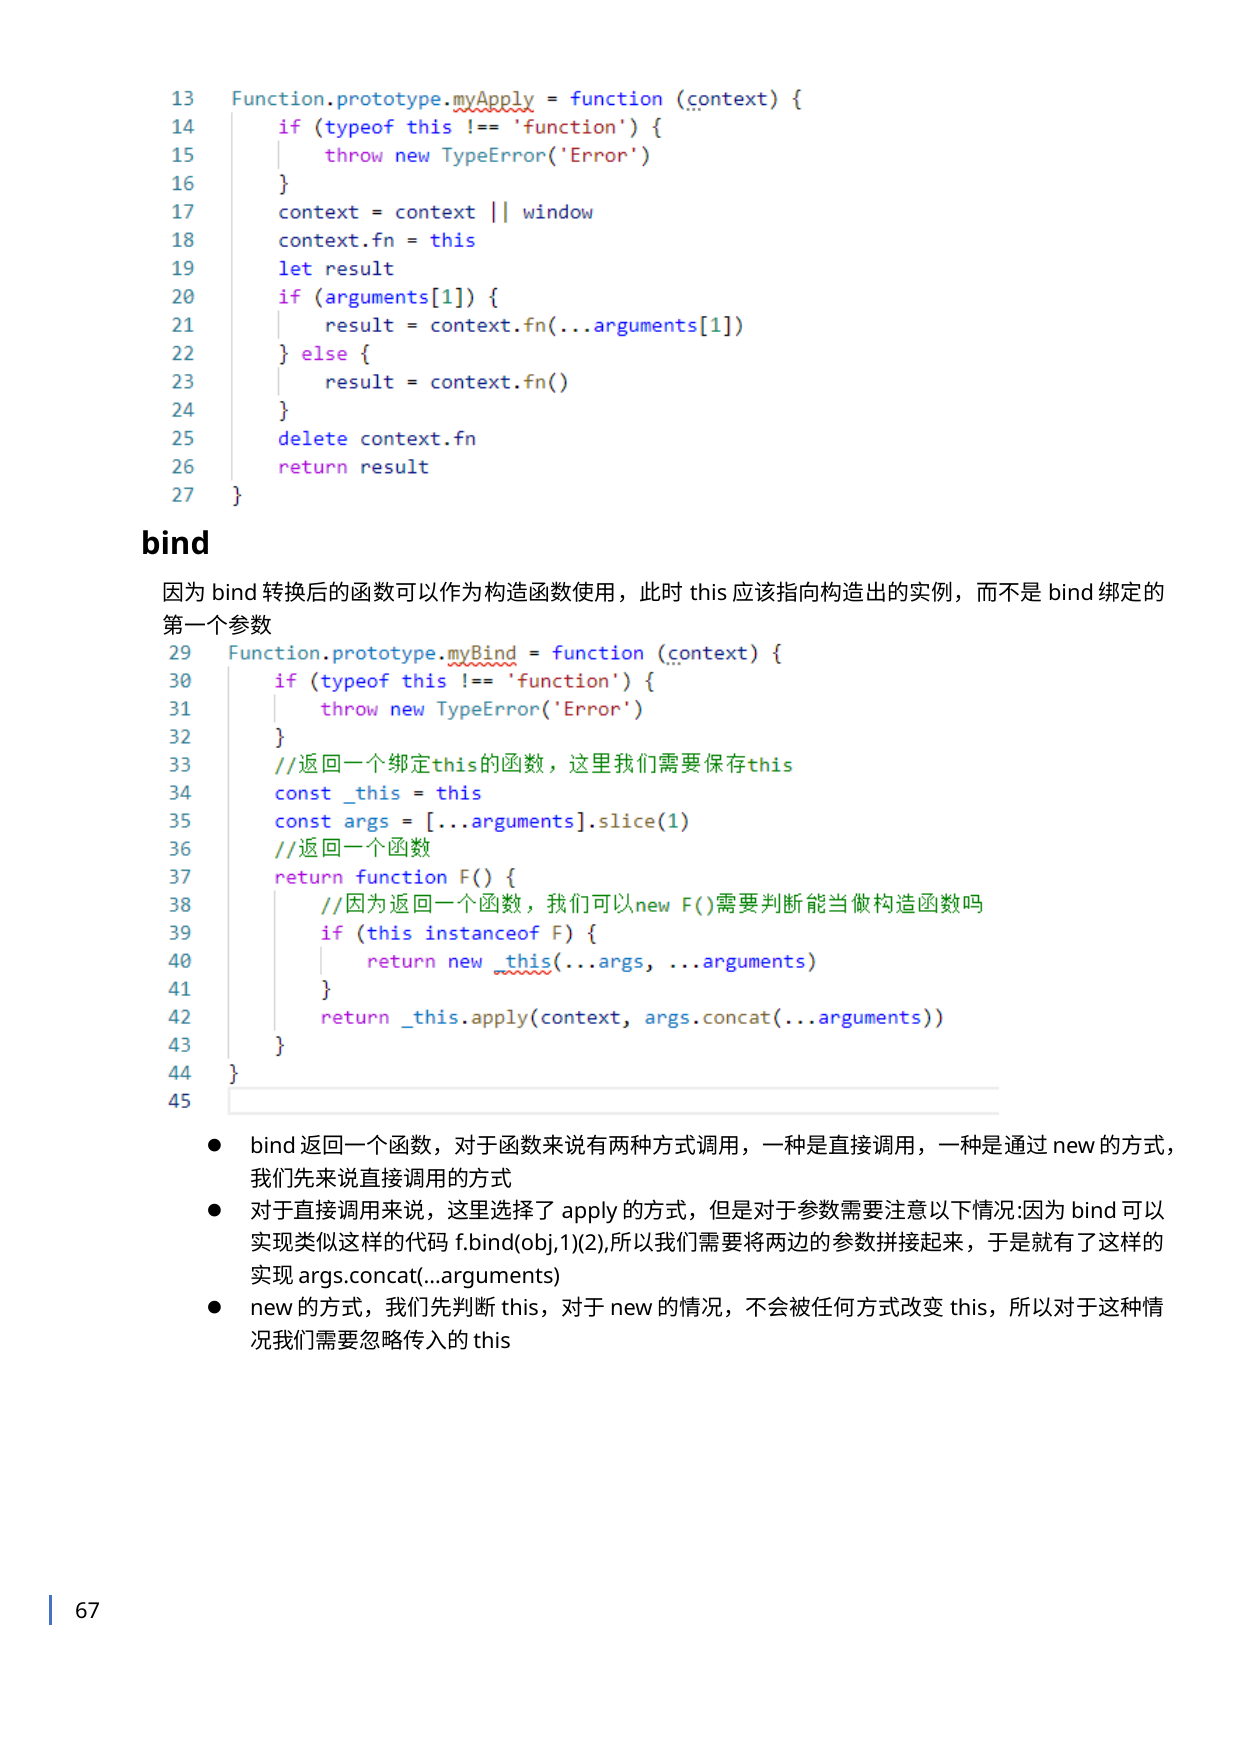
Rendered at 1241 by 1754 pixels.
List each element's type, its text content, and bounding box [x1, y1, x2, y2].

text bind [141, 510, 1165, 575]
list bind返回一个函数，对于函数来说有两种方式调用，一种是直接调用，一种是通过new的方式，我们先来说直接调用的方式 [206, 1128, 1165, 1193]
list new的方式，我们先判断this，对于new的情况，不会被任何方式改变this，所以对于这种情况我们需要忽略传入的this [206, 1290, 1165, 1355]
text 因为bind转换后的函数可以作为构造函数使用，此时this应该指向构造出的实例，而不是bind绑定的第一个参数 [162, 575, 1165, 640]
picture [162, 640, 999, 1115]
picture [162, 87, 817, 509]
list 对于直接调用来说，这里选择了apply的方式，但是对于参数需要注意以下情况:因为bind可以实现类似这样的代码 f.bind(obj,1)(2),所以我们需要将两边的参数拼接起来，于是就有了这样的实现args.concat(…arguments) [206, 1193, 1165, 1290]
